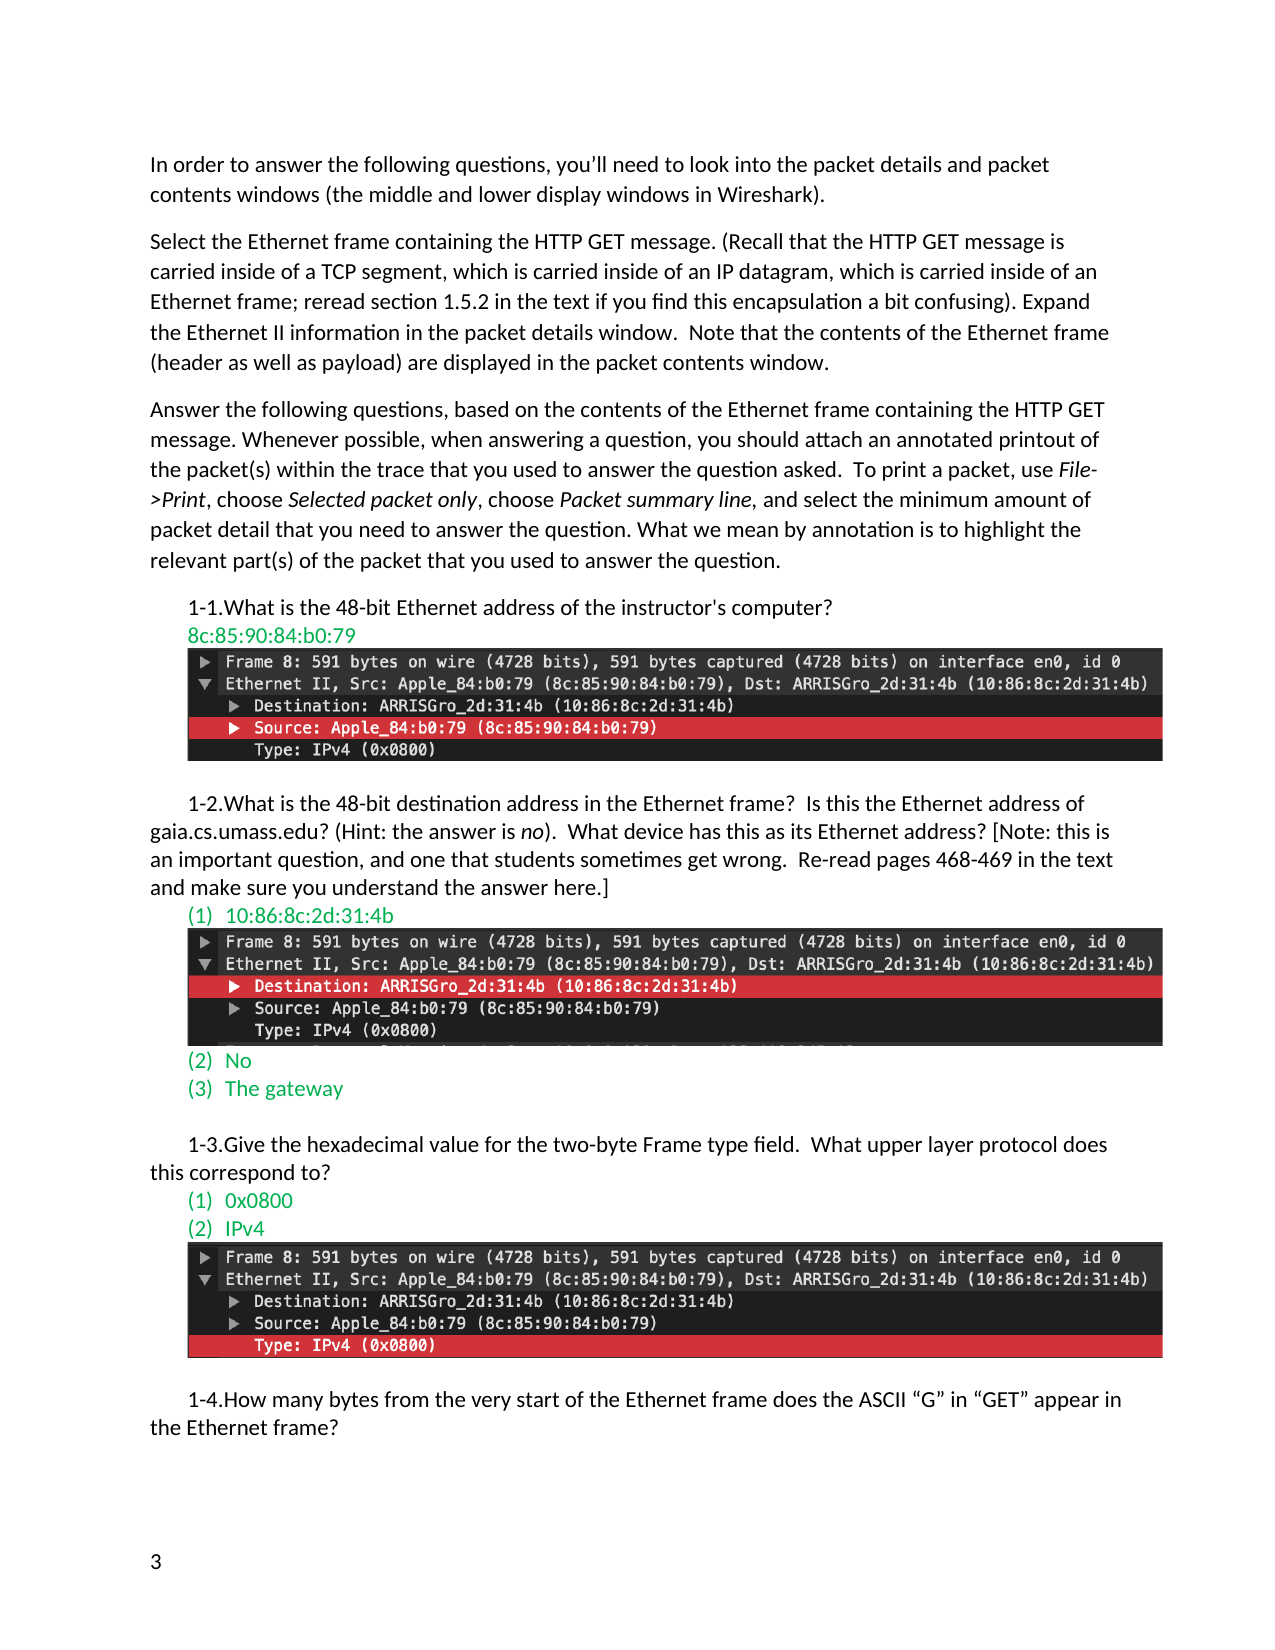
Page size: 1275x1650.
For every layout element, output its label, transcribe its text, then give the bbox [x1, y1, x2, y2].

list IPv4 [187, 1214, 1125, 1242]
picture [187, 648, 1163, 761]
text 8c:85:90:84:b0:79 [150, 621, 1125, 649]
text In order to answer the following questions, you’ll need to look into the packet details and packet contents windows (the middle and lower display windows in Wireshark). [150, 150, 1125, 208]
text Answer the following questions, based on the contents of the Ethernet frame containing the HTTP GET message. Whenever possible, when answering a question, you should attach an annotated printout of the packet(s) within the trace that you used to answer the question asked. To print a packet, use File->Print, choose Selected packet only, choose Packet summary line, and select the minimum amount of packet detail that you need to answer the question. What we mean by annotation is to highlight the relevant part(s) of the packet that you used to answer the question. [150, 395, 1125, 574]
picture [187, 928, 1163, 1046]
list No [187, 1046, 1125, 1074]
list The gateway [187, 1074, 1125, 1102]
list What is the 48-bit destination address in the Ethernet frame? Is this the Ethernet address of gaia.cs.umass.edu? (Hint: the answer is no). What device has this as its Ethernet address? [Note: this is an important question, and one that students sometimes get wrong. Re-read pages 468-469 in the text and make sure you understand the answer here.] [150, 789, 1125, 901]
list How many bytes from the very start of the Ethernet frame does the ASCII “G” in “GET” appear in the Ethernet frame? [150, 1385, 1125, 1441]
list 0x0800 [187, 1186, 1125, 1214]
list 10:86:8c:2d:31:4b [187, 901, 1125, 928]
text Select the Ethernet frame containing the HTTP GET message. (Recall that the HTTP GET message is carried inside of a TCP segment, which is carried inside of an IP datagram, which is carried inside of an Ethernet frame; reread section 1.5.2 in the text if you find this encapsulation a bit confusing). Expand the Ethernet II information in the packet details window. Note that the contents of the Ethernet frame (header as well as payload) are displayed in the packet contents window. [150, 227, 1125, 376]
picture [187, 1242, 1163, 1358]
list What is the 48-bit Ethernet address of the instructor's computer? [150, 593, 1125, 621]
list Give the hexadecimal value for the two-byte Frame type field. What upper layer protocol does this correspond to? [150, 1130, 1125, 1186]
